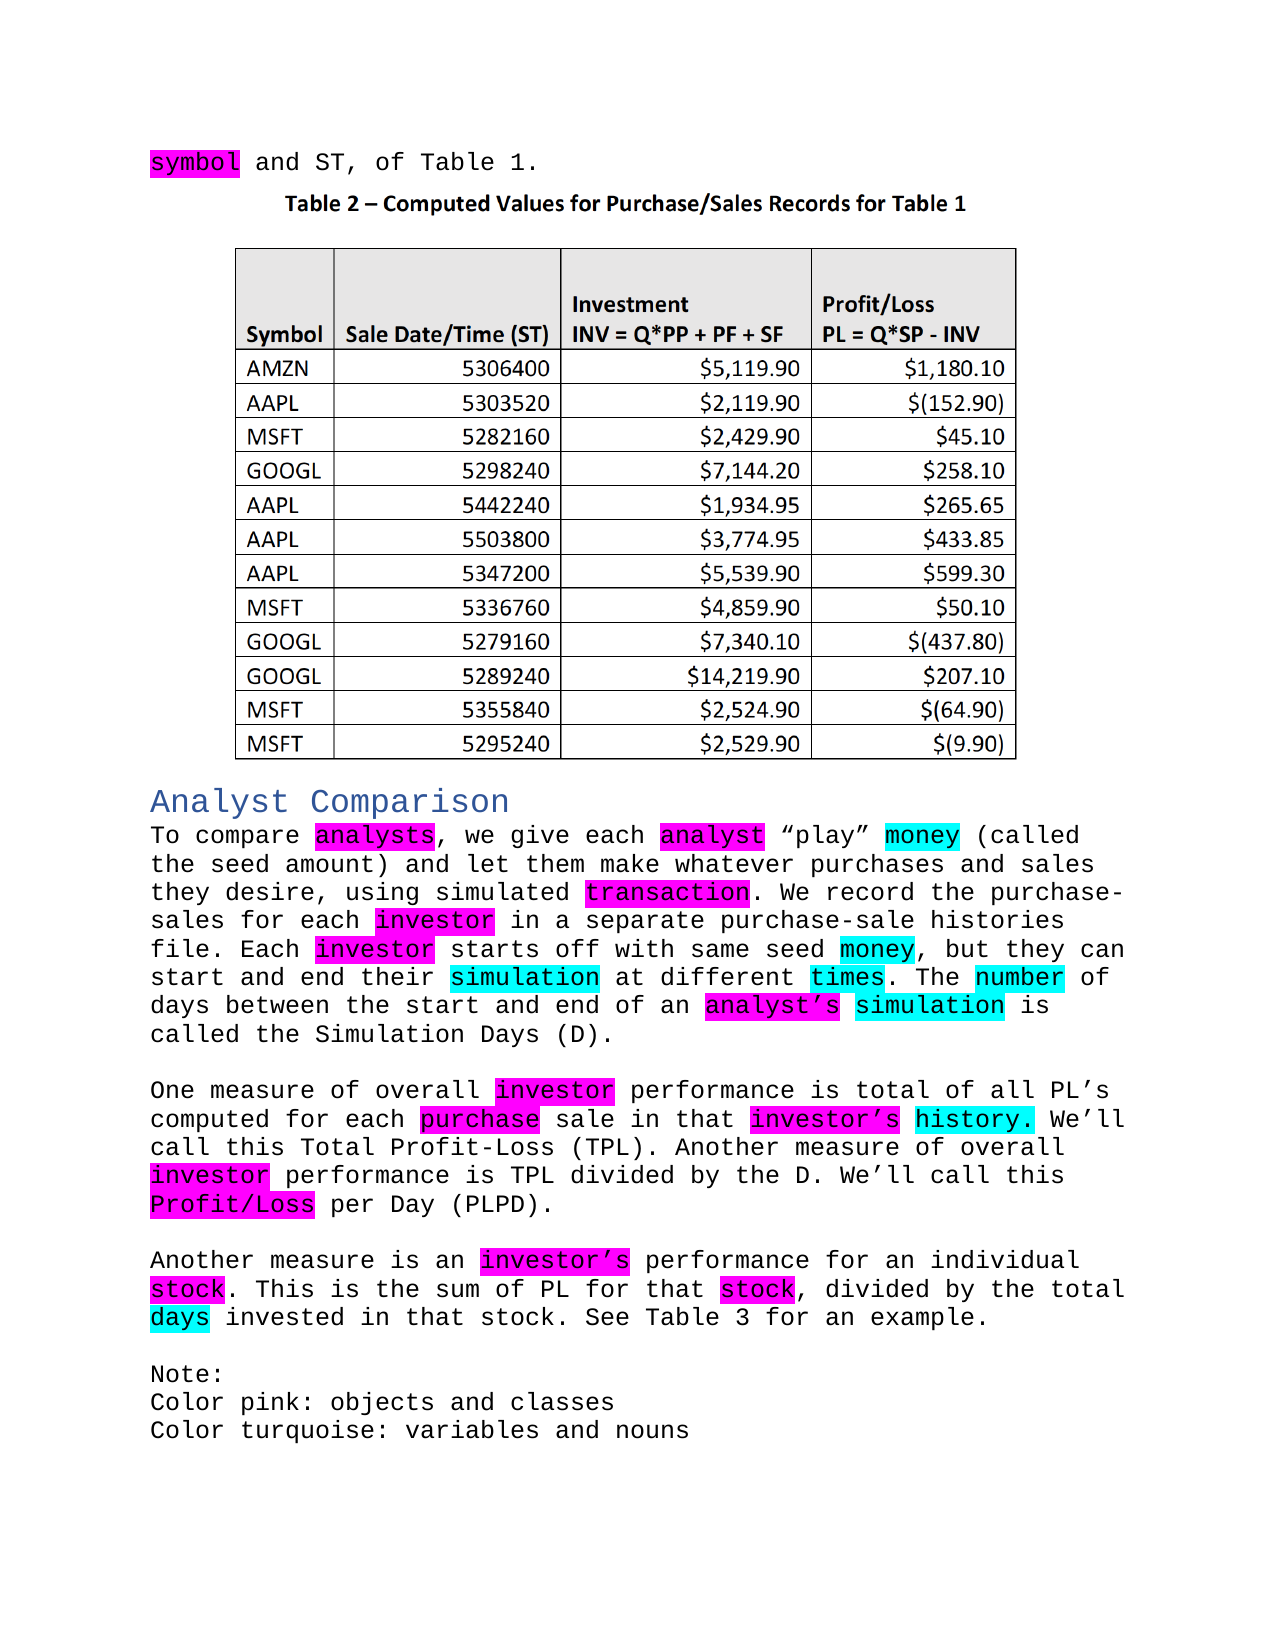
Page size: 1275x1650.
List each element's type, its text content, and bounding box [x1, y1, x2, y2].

text Analyst Comparison [150, 785, 1125, 823]
text Note: [150, 1361, 1125, 1389]
picture [150, 178, 1060, 786]
text Another measure is an investor’s performance for an individual stock. This is the sum of PL for that stock, divided by the total days invested in that stock. See Table 3 for an example. [150, 1248, 1125, 1333]
text Table 2 shows INV and PL for each of the row, identified by the symbol and ST, of Table 1. [240, 150, 1125, 178]
text To compare analysts, we give each analyst “play” money (called the seed amount) and let them make whatever purchases and sales they desire, using simulated transaction. We record the purchase-sales for each investor in a separate purchase-sale histories file. Each investor starts off with same seed money, but they can start and end their simulation at different times. The number of days between the start and end of an analyst’s simulation is called the Simulation Days (D). [150, 823, 1125, 1049]
text Color turquoise: variables and nouns [150, 1418, 1125, 1446]
text One measure of overall investor performance is total of all PL’s computed for each purchase sale in that investor’s history. We’ll call this Total Profit-Loss (TPL). Another measure of overall [150, 1078, 1125, 1163]
text Color pink: objects and classes [150, 1389, 1125, 1418]
text investor performance is TPL divided by the D. We’ll call this Profit/Loss per Day (PLPD). [270, 1163, 1125, 1219]
